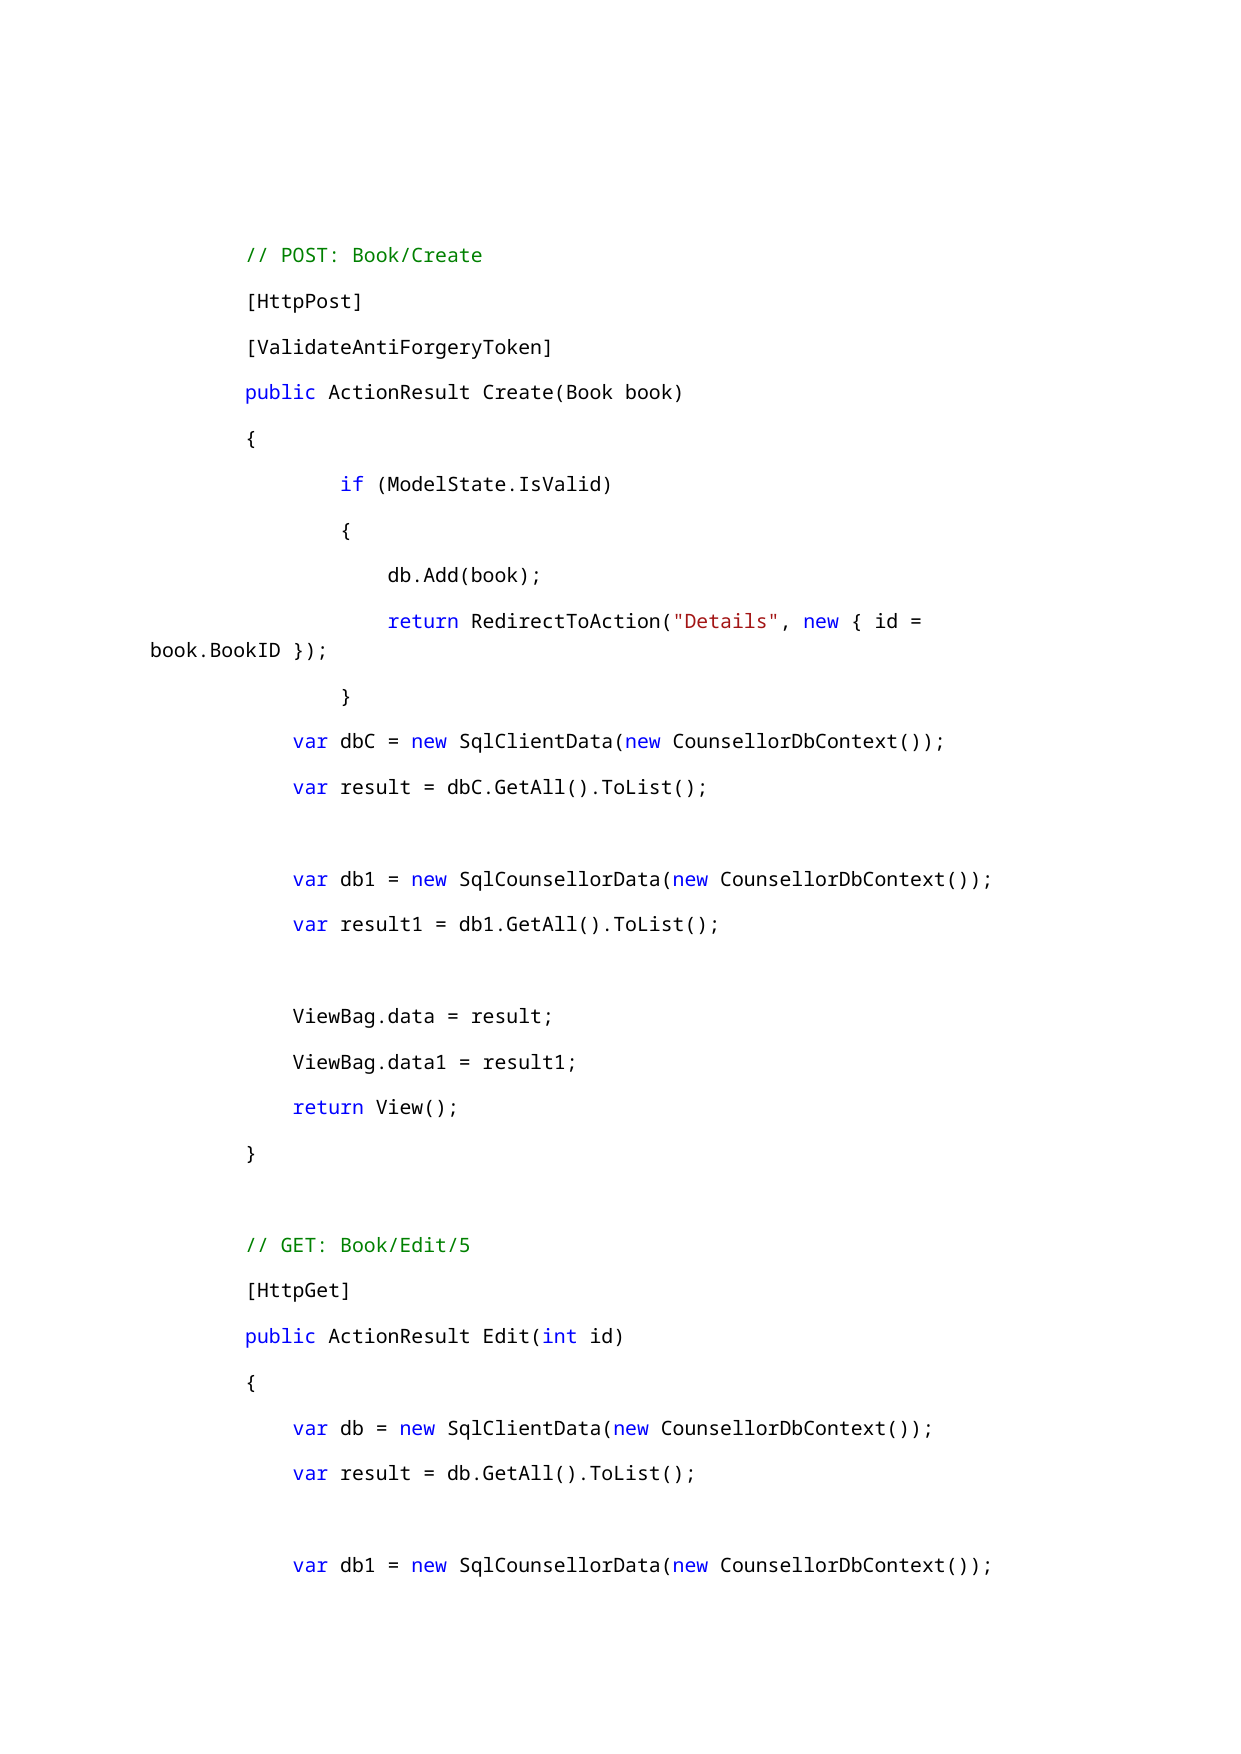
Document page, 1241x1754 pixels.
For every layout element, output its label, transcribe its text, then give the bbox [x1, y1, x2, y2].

text { [150, 1368, 1090, 1395]
text } [150, 1139, 1090, 1166]
text if (ModelState.IsValid) [150, 470, 1090, 497]
text [HttpGet] [150, 1277, 1090, 1303]
text public ActionResult Create(Book book) [150, 379, 1090, 406]
text { [150, 424, 1090, 451]
text [ValidateAntiForgeryToken] [150, 333, 1090, 360]
text ViewBag.data1 = result1; [150, 1048, 1090, 1075]
text var result = db.GetAll().ToList(); [150, 1459, 1090, 1486]
text var db = new SqlClientData(new CounsellorDbContext()); [150, 1414, 1090, 1441]
text var result = dbC.GetAll().ToList(); [150, 773, 1090, 801]
text db.Add(book); [150, 562, 1090, 588]
text ViewBag.data = result; [150, 1002, 1090, 1029]
text var dbC = new SqlClientData(new CounsellorDbContext()); [150, 728, 1090, 755]
text return RedirectToAction("Details", new { id = book.BookID }); [150, 607, 1090, 663]
text // GET: Book/Edit/5 [150, 1231, 1090, 1258]
text public ActionResult Edit(int id) [150, 1322, 1090, 1349]
text var db1 = new SqlCounsellorData(new CounsellorDbContext()); [150, 865, 1090, 892]
text // POST: Book/Create [150, 241, 1090, 268]
text return View(); [150, 1094, 1090, 1121]
text { [150, 516, 1090, 543]
text var result1 = db1.GetAll().ToList(); [150, 911, 1090, 938]
text var db1 = new SqlCounsellorData(new CounsellorDbContext()); [150, 1551, 1090, 1578]
text [HttpPost] [150, 287, 1090, 314]
text } [150, 682, 1090, 709]
